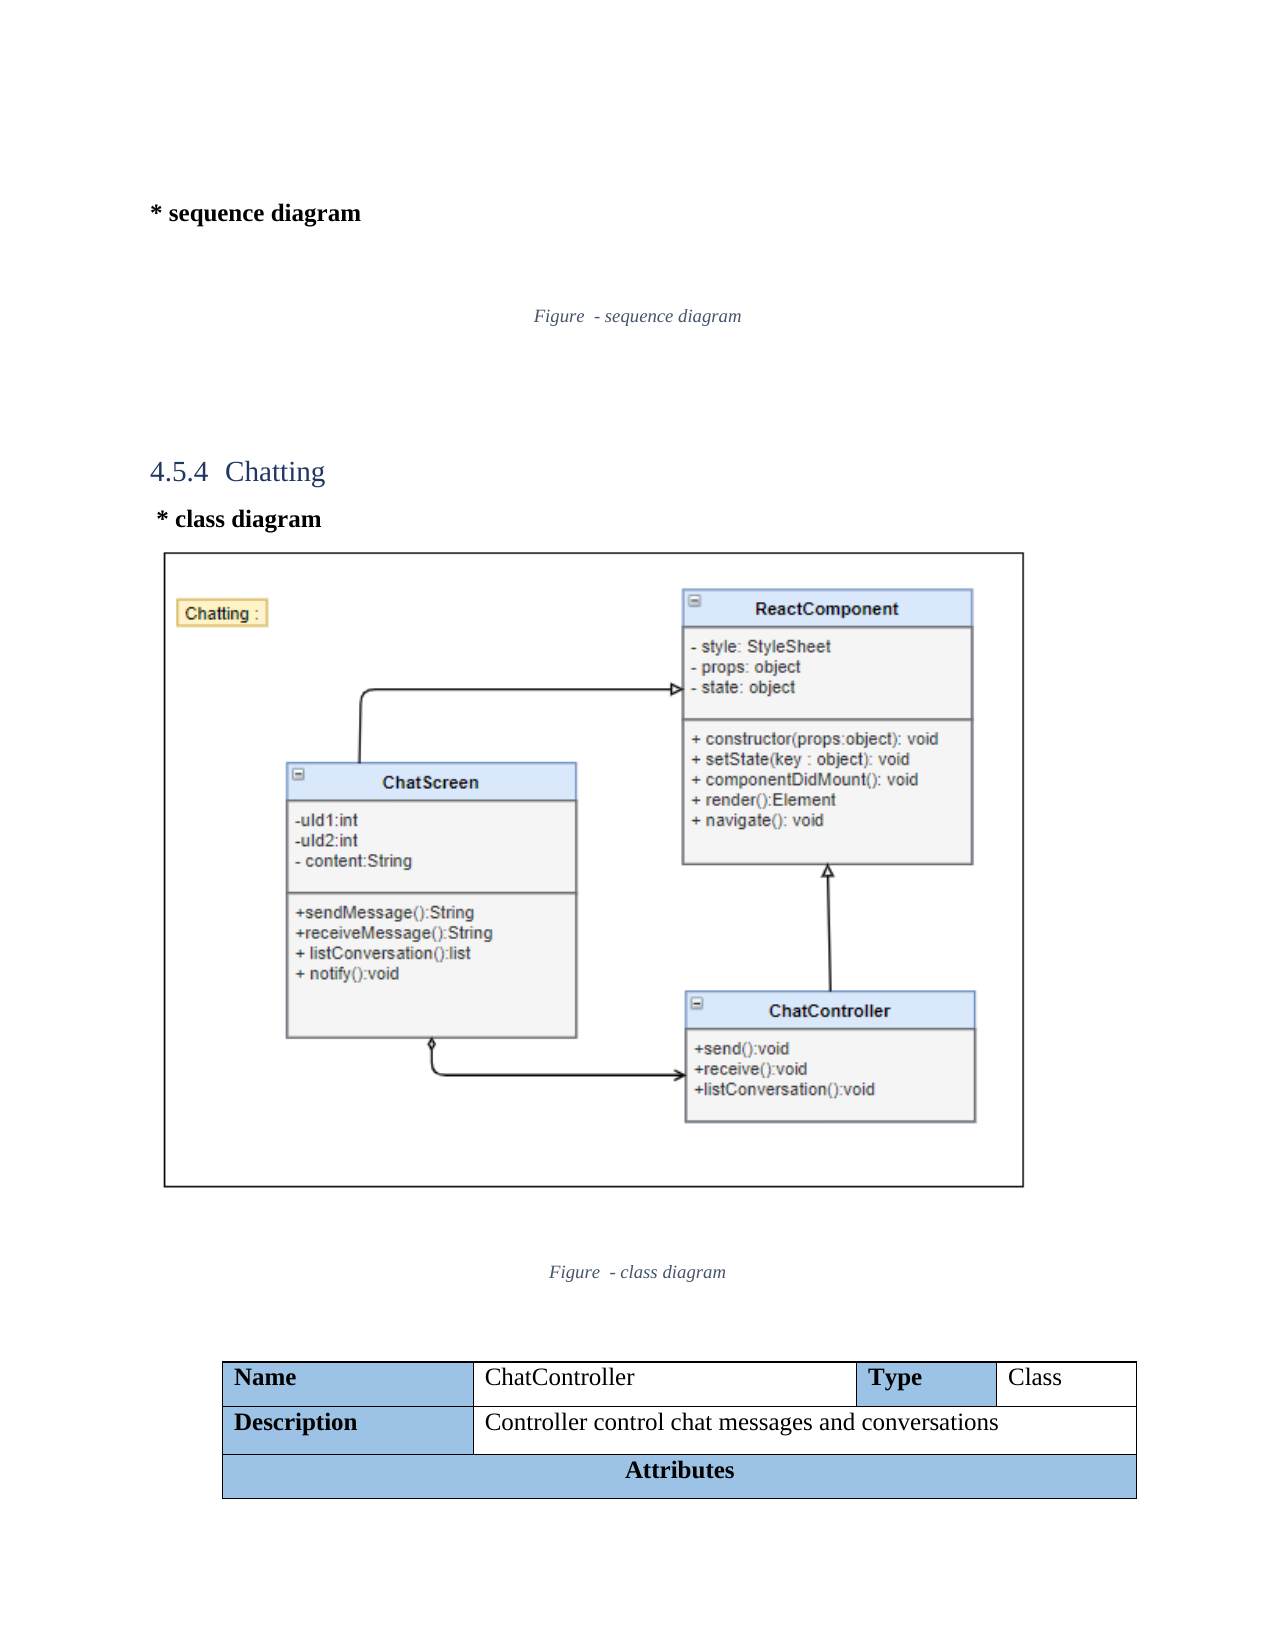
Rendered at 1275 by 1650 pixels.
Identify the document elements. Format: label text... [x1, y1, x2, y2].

table_cell Attributes [223, 1455, 1136, 1498]
table_header Name [223, 1363, 473, 1406]
table_header Class [997, 1363, 1136, 1406]
table_header ChatController [474, 1363, 856, 1406]
text * class diagram [150, 504, 1125, 533]
text Figure - sequence diagram [150, 305, 1125, 327]
table_cell Description [223, 1407, 473, 1454]
picture [150, 551, 1057, 1194]
subtitle Chatting [150, 454, 1125, 487]
text Figure - class diagram [150, 1261, 1125, 1282]
table_cell Controller control chat messages and conversations [474, 1407, 1136, 1454]
text * sequence diagram [150, 198, 1125, 226]
table_header Type [857, 1363, 996, 1406]
